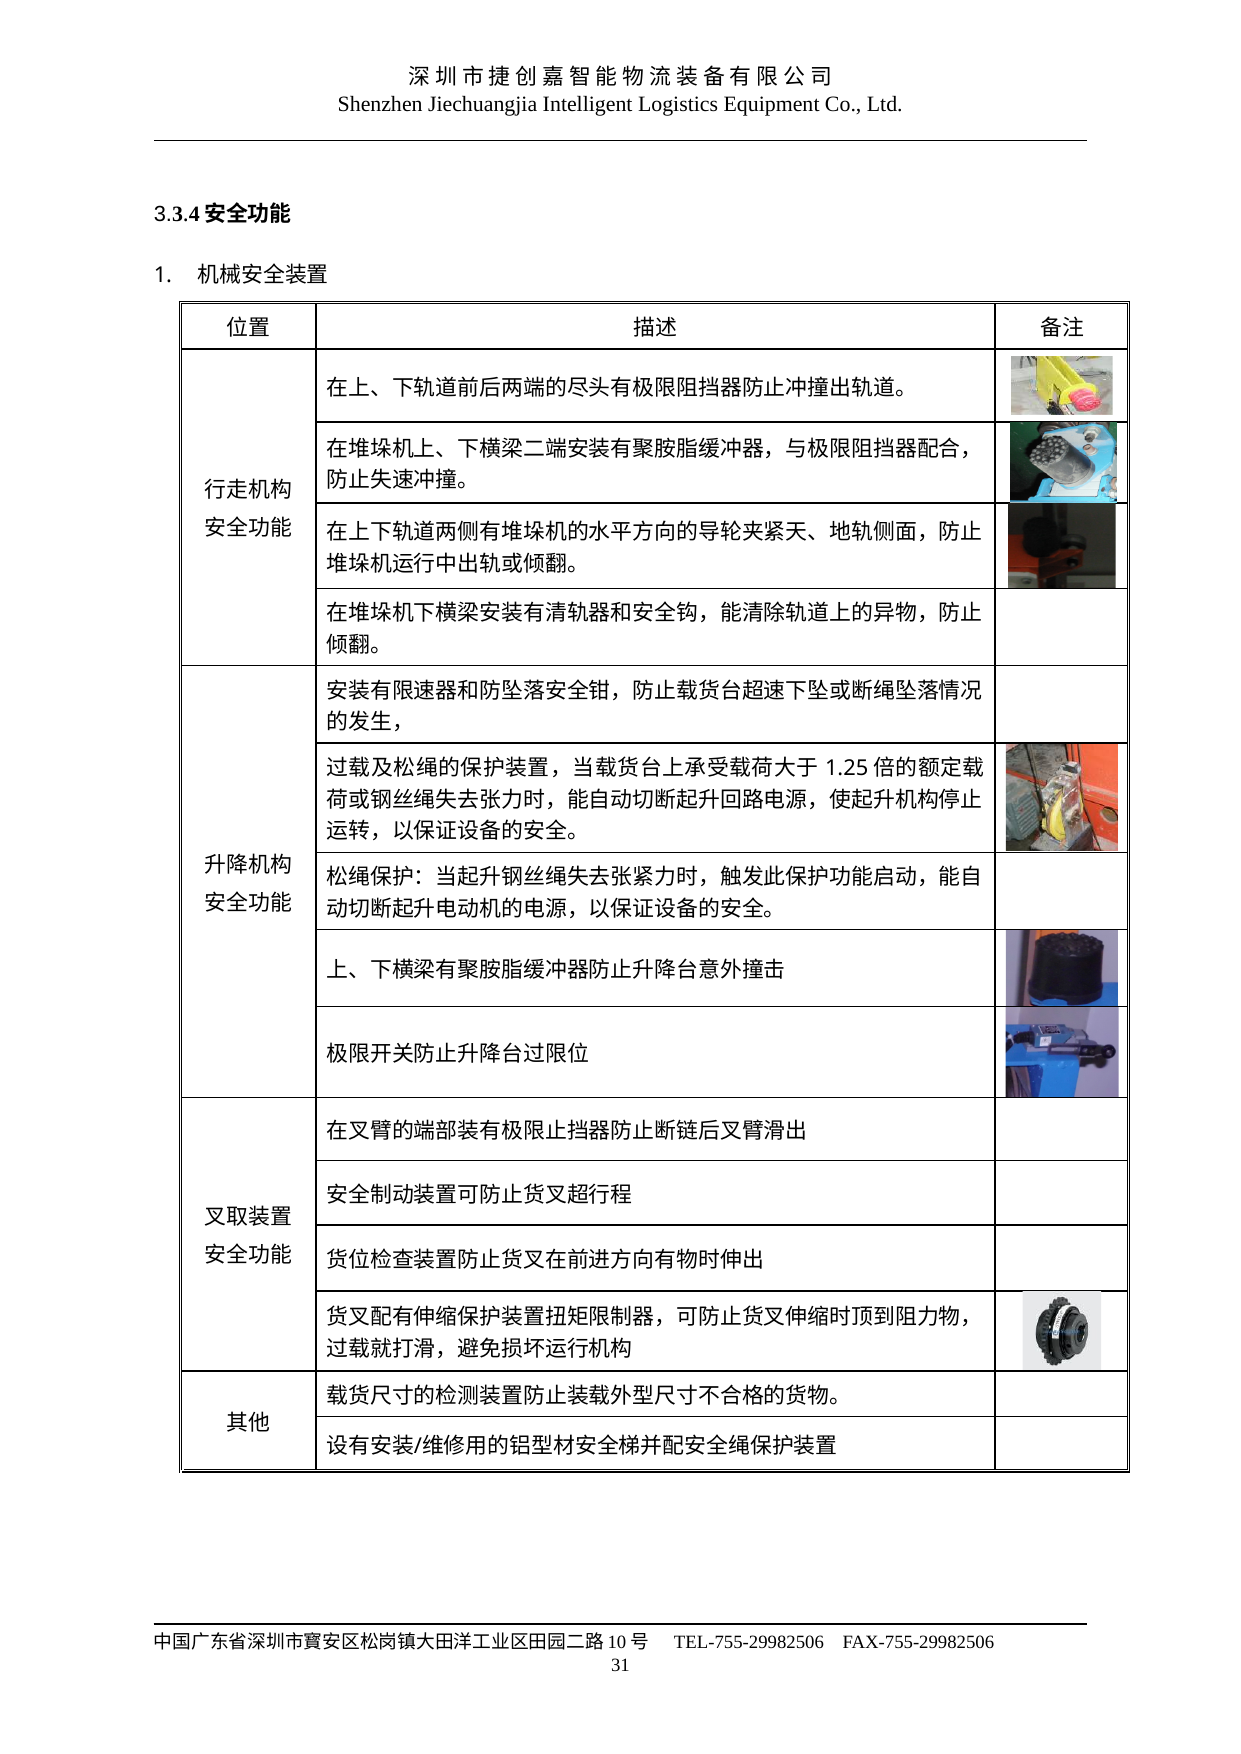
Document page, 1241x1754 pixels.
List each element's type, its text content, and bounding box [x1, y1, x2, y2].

table_cell [1116, 504, 1127, 587]
table_cell 设有安装/维修用的铝型材安全梯并配安全绳保护装置 [317, 1417, 994, 1469]
table_cell 极限开关防止升降台过限位 [317, 1007, 994, 1097]
table_cell [996, 504, 1008, 587]
table_cell [996, 930, 1005, 1006]
table_cell 过载及松绳的保护装置，当载货台上承受载荷大于1.25倍的额定载荷或钢丝绳失去张力时，能自动切断起升回路电源，使起升机构停止运转，以保证设备的安全。 [317, 744, 994, 851]
table_cell 升降机构 安全功能 [182, 666, 315, 1097]
table_cell 在上、下轨道前后两端的尽头有极限阻挡器防止冲撞出轨道。 [317, 350, 994, 421]
table_cell [996, 423, 1010, 502]
picture [1008, 422, 1117, 588]
table_cell [1117, 423, 1127, 502]
table_cell [996, 1292, 1022, 1370]
table_header 描述 [317, 304, 994, 348]
table_cell 行走机构 安全功能 [182, 350, 315, 665]
picture [1022, 1291, 1102, 1370]
picture [1005, 930, 1118, 1006]
table_cell [996, 1417, 1127, 1469]
table_cell [996, 1226, 1127, 1290]
table_cell [996, 1372, 1127, 1416]
table_cell 在堆垛机上、下横梁二端安装有聚胺脂缓冲器，与极限阻挡器配合，防止失速冲撞。 [317, 423, 994, 502]
table_cell 松绳保护：当起升钢丝绳失去张紧力时，触发此保护功能启动，能自动切断起升电动机的电源，以保证设备的安全。 [317, 853, 994, 929]
table_cell [1119, 1007, 1127, 1097]
subtitle 3.3.4安全功能 [153, 194, 1087, 227]
table_cell 在叉臂的端部装有极限止挡器防止断链后叉臂滑出 [317, 1098, 994, 1160]
table_cell 货位检查装置防止货叉在前进方向有物时伸出 [317, 1226, 994, 1290]
table_cell [1118, 930, 1127, 1006]
table_cell 货叉配有伸缩保护装置扭矩限制器，可防止货叉伸缩时顶到阻力物，过载就打滑，避免损坏运行机构 [317, 1292, 994, 1370]
list 机械安全装置 [153, 257, 1087, 288]
table_header 位置 [182, 304, 315, 348]
table_cell 上、下横梁有聚胺脂缓冲器防止升降台意外撞击 [317, 930, 994, 1006]
table_cell [996, 1007, 1005, 1097]
table_cell 安装有限速器和防坠落安全钳，防止载货台超速下坠或断绳坠落情况的发生， [317, 666, 994, 742]
table_cell [996, 589, 1127, 665]
table_cell [1118, 744, 1127, 851]
table_cell 在上下轨道两侧有堆垛机的水平方向的导轮夹紧天、地轨侧面，防止堆垛机运行中出轨或倾翻。 [317, 504, 994, 587]
table_cell [996, 744, 1005, 851]
table_cell 在堆垛机下横梁安装有清轨器和安全钩，能清除轨道上的异物，防止倾翻。 [317, 589, 994, 665]
table_cell 叉取装置 安全功能 [182, 1098, 315, 1370]
table_cell 载货尺寸的检测装置防止装载外型尺寸不合格的货物。 [317, 1372, 994, 1416]
table_header 备注 [996, 304, 1127, 348]
picture [1005, 1007, 1119, 1097]
picture [1005, 744, 1118, 851]
table_cell [1102, 1292, 1127, 1370]
table_cell [996, 1161, 1127, 1224]
table_cell 其他 [182, 1372, 315, 1469]
table_cell [996, 666, 1127, 742]
table_cell 安全制动装置可防止货叉超行程 [317, 1161, 994, 1224]
table_cell [996, 853, 1127, 929]
table_cell [996, 1098, 1127, 1160]
table_cell [996, 350, 1127, 421]
picture [1011, 356, 1113, 415]
